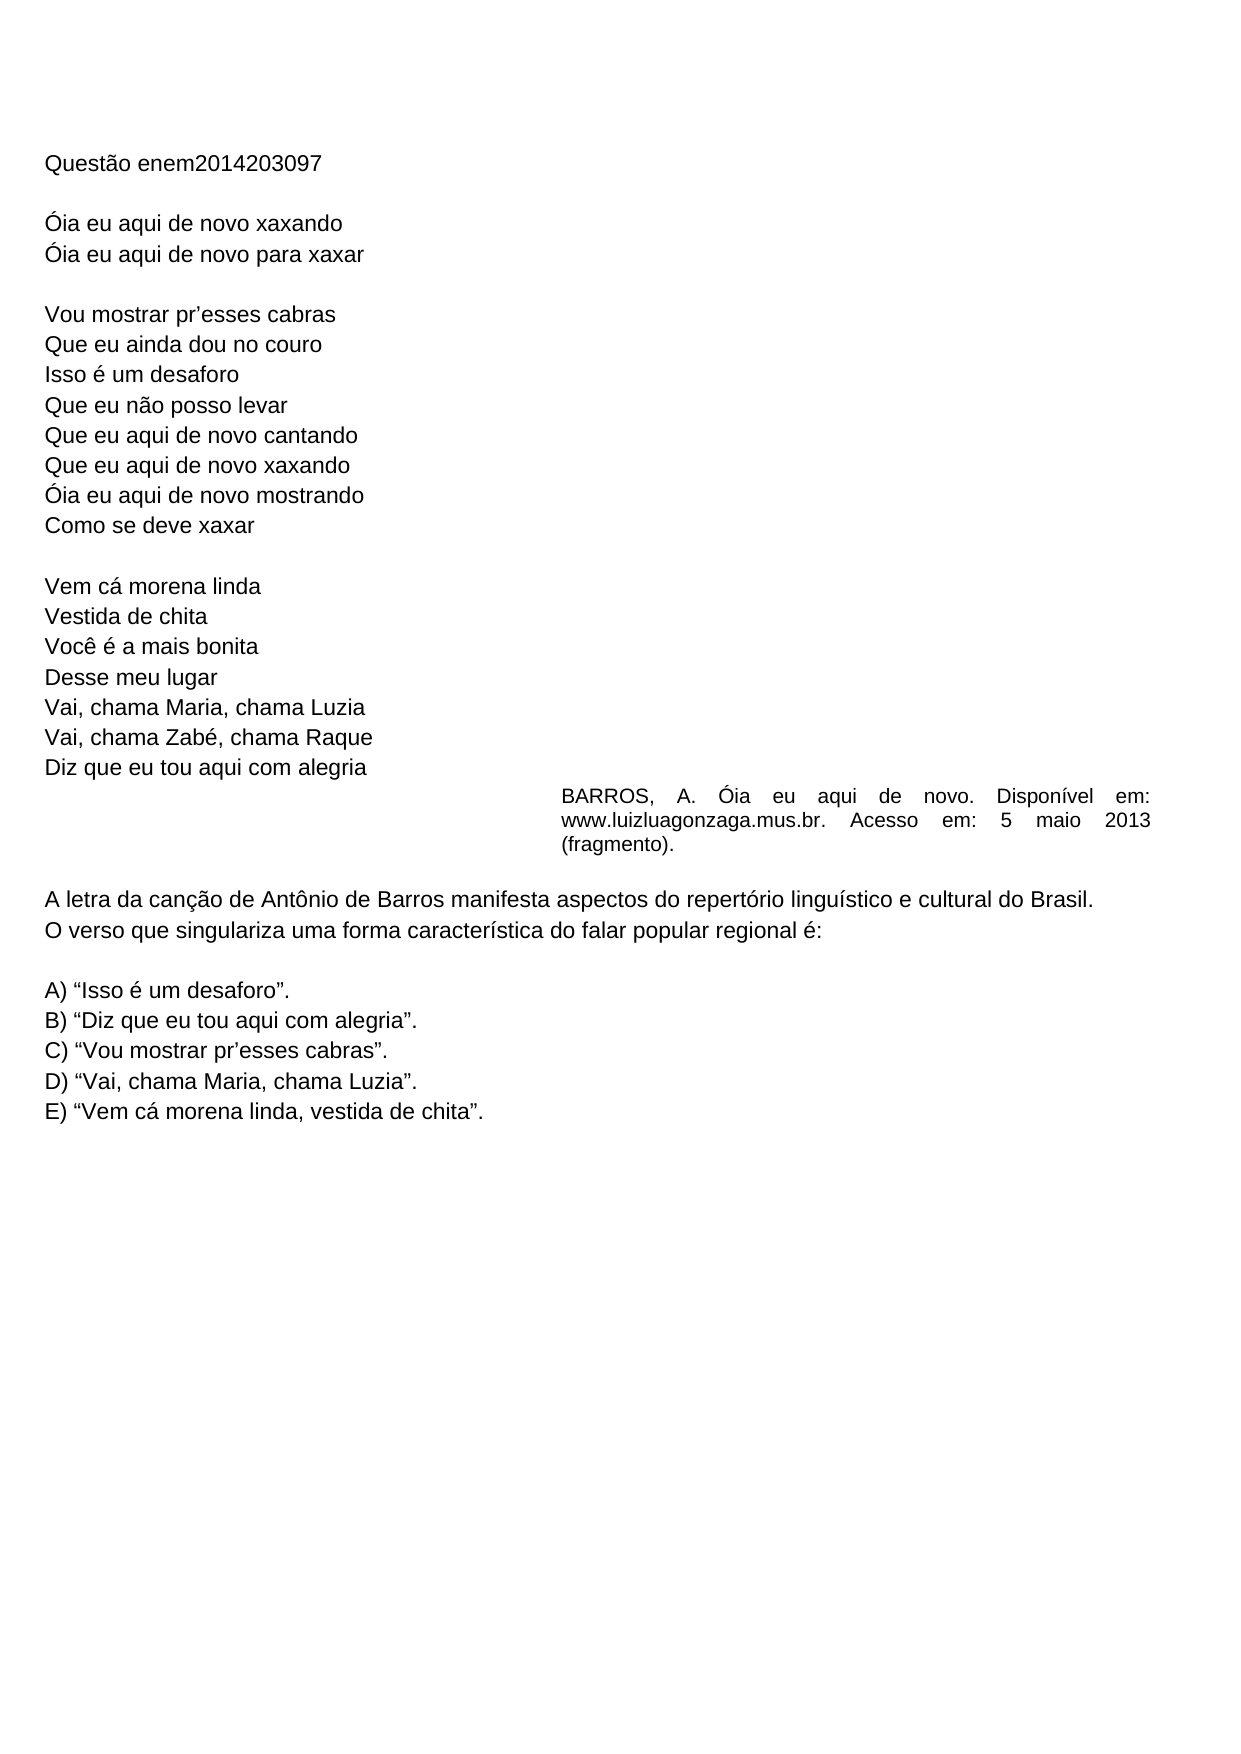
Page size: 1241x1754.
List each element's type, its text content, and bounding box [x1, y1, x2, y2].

text E) “Vem cá morena linda, vestida de chita”. [44, 1098, 1151, 1124]
text Óia eu aqui de novo mostrando [44, 482, 1151, 509]
text Vestida de chita [44, 603, 1151, 629]
text Vem cá morena linda [44, 573, 1151, 599]
text BARROS, A. Óia eu aqui de novo. Disponível em: www.luizluagonzaga.mus.br. Acesso em: 5 maio 2013 (fragmento). [561, 784, 1151, 856]
text Óia eu aqui de novo xaxando [44, 210, 1151, 237]
text Desse meu lugar [44, 663, 1151, 690]
text Que eu aqui de novo cantando [44, 422, 1151, 448]
text Vai, chama Zabé, chama Raque [44, 724, 1151, 750]
text Isso é um desaforo [44, 361, 1151, 388]
text C) “Vou mostrar pr’esses cabras”. [44, 1037, 1151, 1064]
text D) “Vai, chama Maria, chama Luzia”. [44, 1068, 1151, 1094]
text A) “Isso é um desaforo”. [44, 977, 1151, 1003]
text Questão enem2014203097 [44, 150, 1151, 176]
text Você é a mais bonita [44, 633, 1151, 660]
text O verso que singulariza uma forma característica do falar popular regional é: [44, 917, 1151, 943]
text Que eu aqui de novo xaxando [44, 452, 1151, 478]
text Vai, chama Maria, chama Luzia [44, 694, 1151, 720]
text Que eu não posso levar [44, 392, 1151, 418]
text Óia eu aqui de novo para xaxar [44, 241, 1151, 267]
text A letra da canção de Antônio de Barros manifesta aspectos do repertório linguístico e cultural do Brasil. [44, 886, 1151, 913]
text Vou mostrar pr’esses cabras [44, 301, 1151, 327]
text Diz que eu tou aqui com alegria [44, 754, 1151, 781]
text B) “Diz que eu tou aqui com alegria”. [44, 1007, 1151, 1034]
text Como se deve xaxar [44, 512, 1151, 539]
text Que eu ainda dou no couro [44, 331, 1151, 358]
